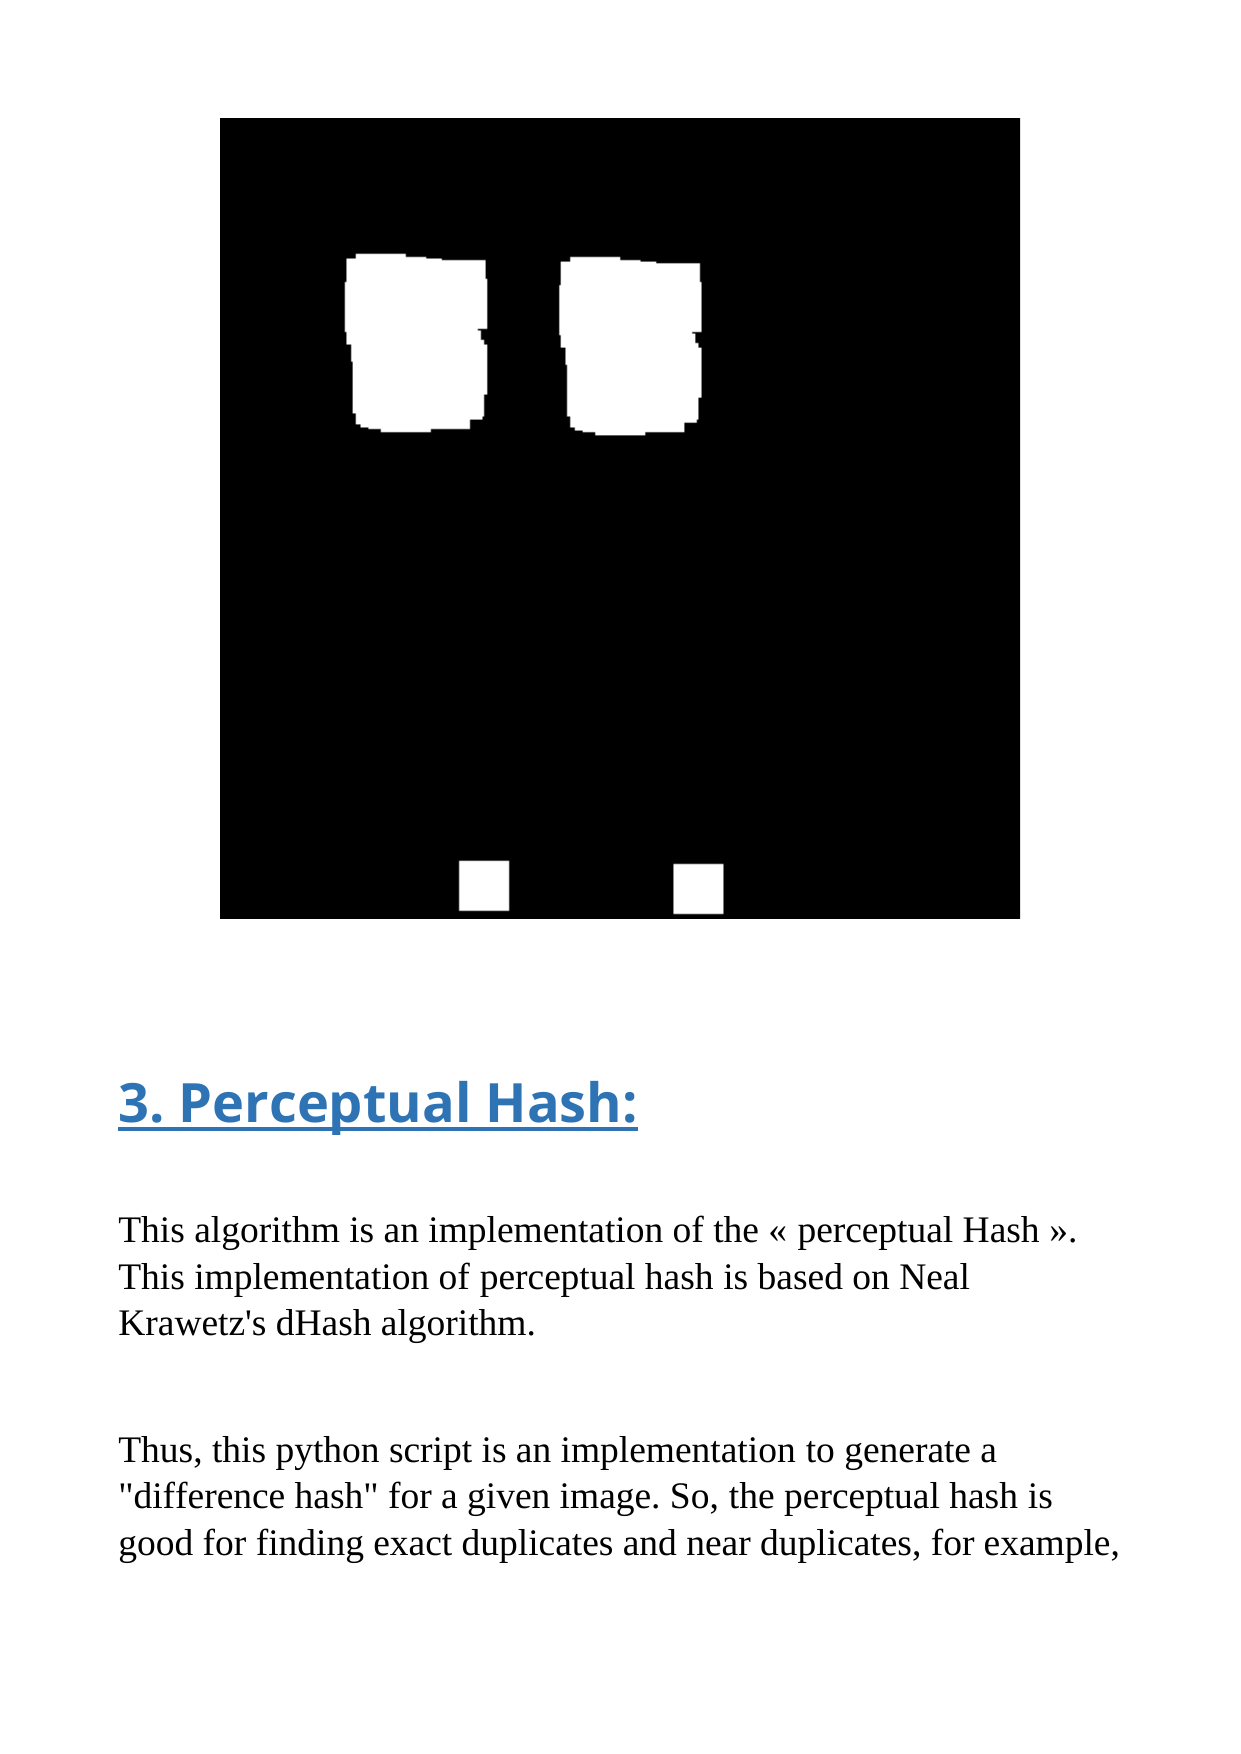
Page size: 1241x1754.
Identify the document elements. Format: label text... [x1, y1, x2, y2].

text This algorithm is an implementation of the « perceptual Hash ». This implementation of perceptual hash is based on Neal Krawetz's dHash algorithm. [118, 1207, 1122, 1344]
subtitle 3. Perceptual Hash: [118, 1065, 1122, 1138]
picture [220, 118, 1020, 919]
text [118, 1427, 1122, 1563]
